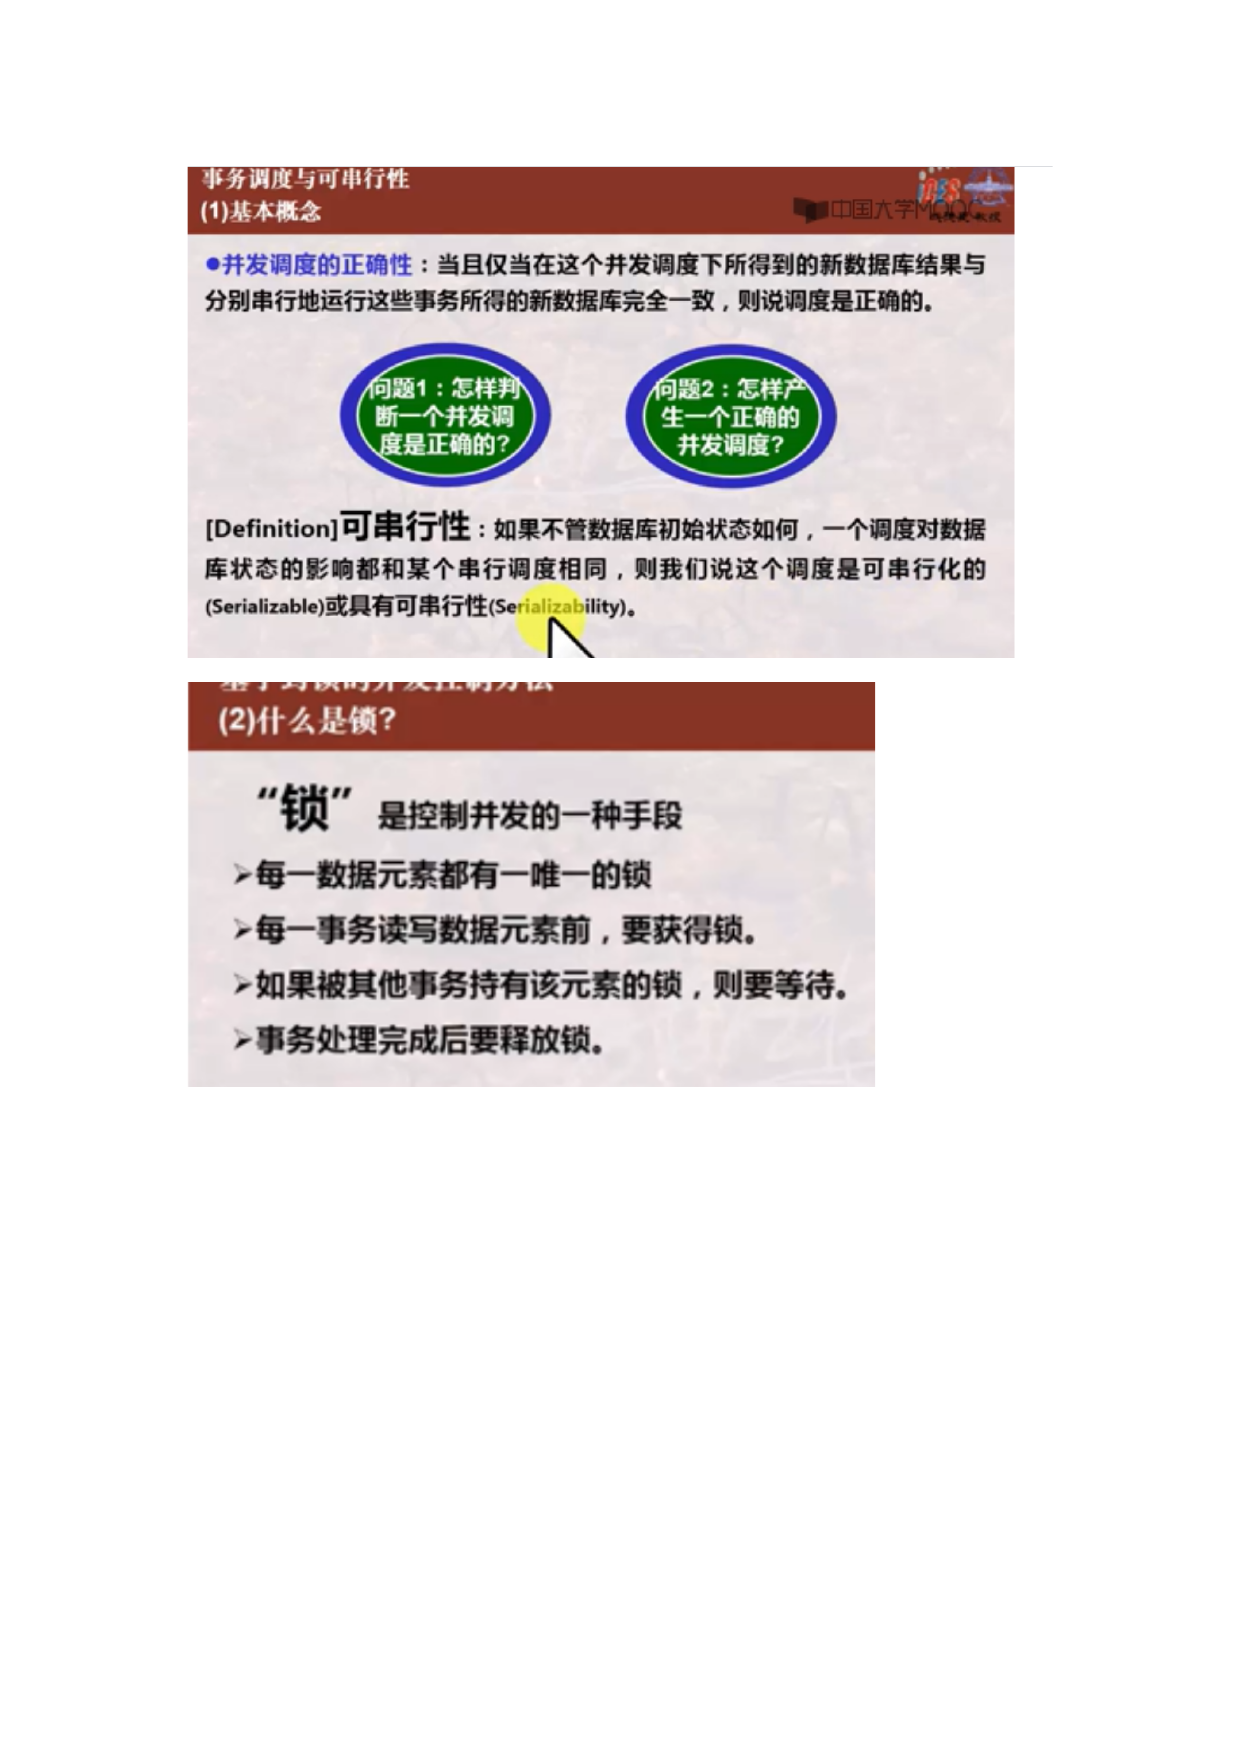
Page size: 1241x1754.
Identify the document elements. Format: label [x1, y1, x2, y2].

picture [187, 682, 876, 1087]
picture [187, 162, 1053, 658]
